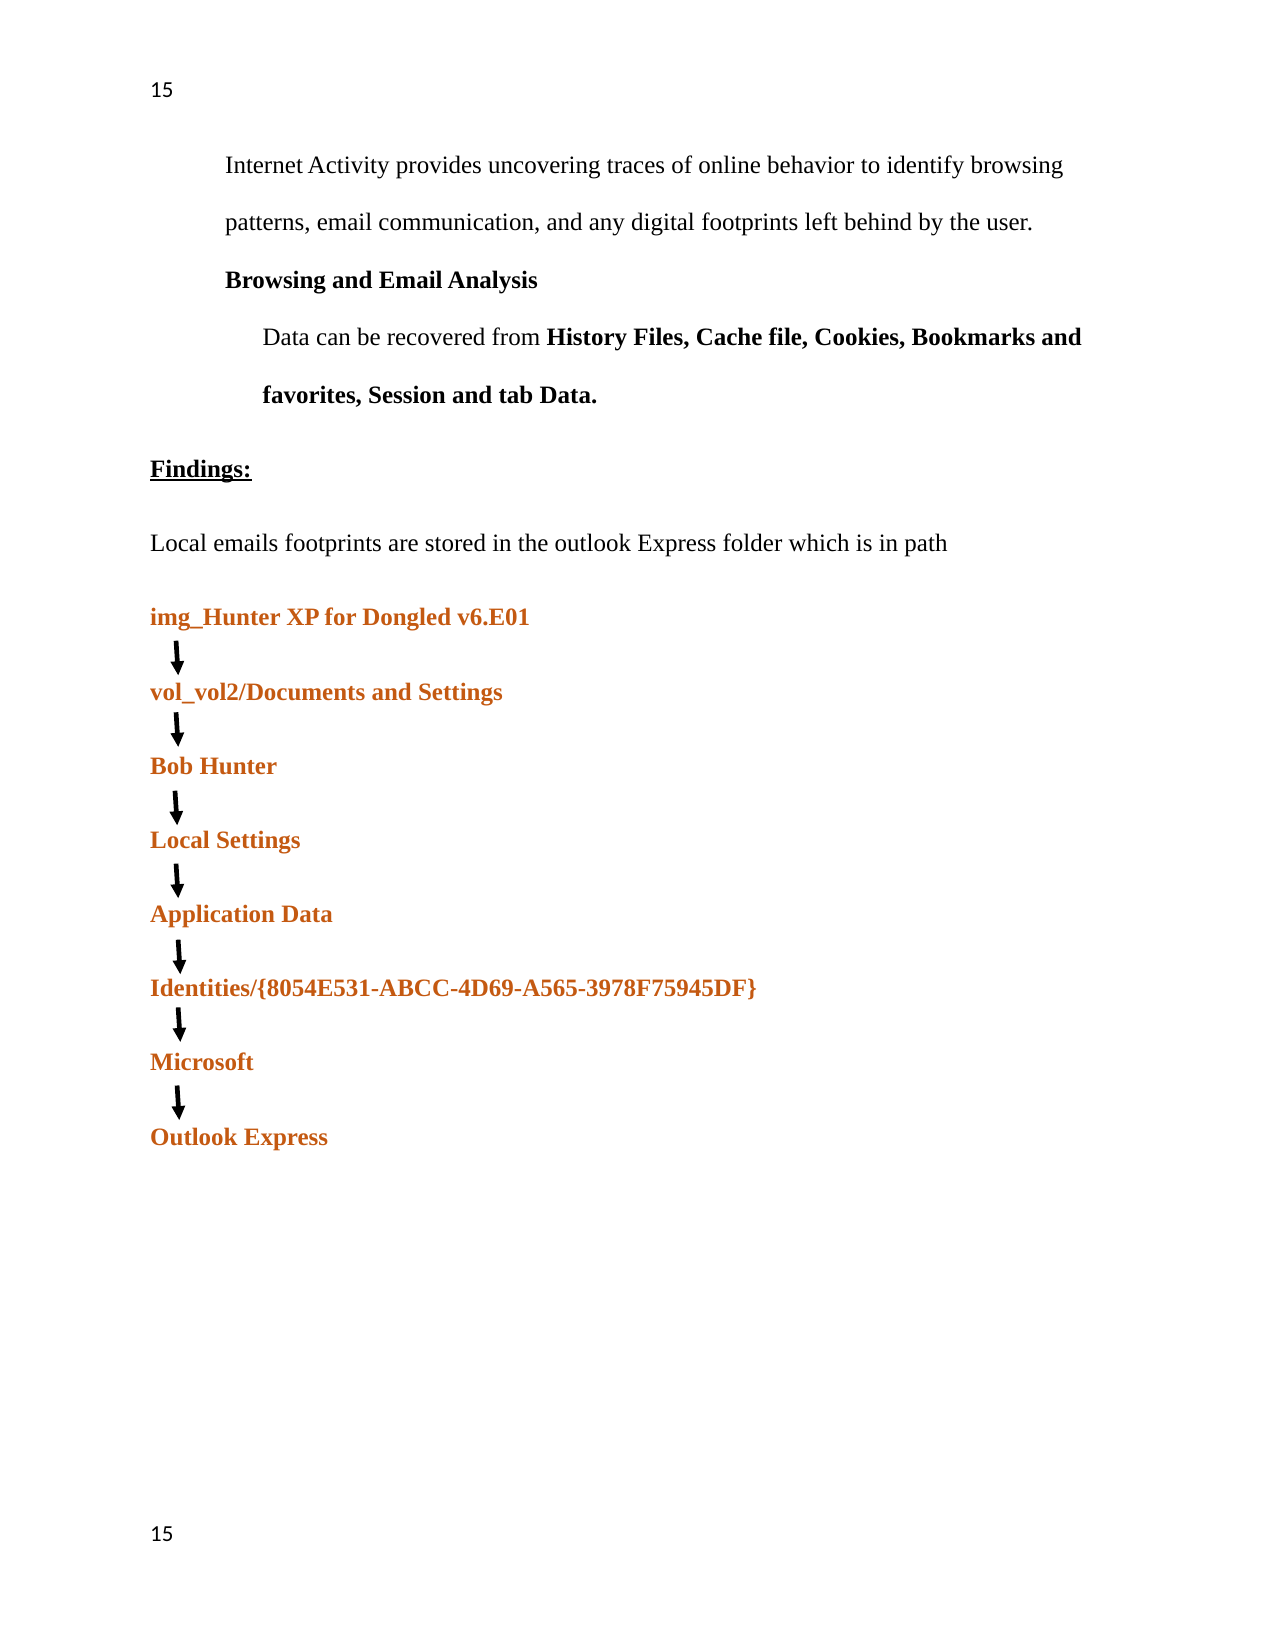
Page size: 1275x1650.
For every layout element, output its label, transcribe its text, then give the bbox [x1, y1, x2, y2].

text Microsoft [150, 1047, 1125, 1076]
text Local Settings [150, 825, 1125, 854]
list Internet Activity provides uncovering traces of online behavior to identify browsing patterns, email communication, and any digital footprints left behind by the user. Browsing and Email Analysis [225, 150, 1125, 294]
text Outlook Express [150, 1122, 1125, 1150]
text Identities/{8054E531-ABCC-4D69-A565-3978F75945DF} [150, 973, 1125, 1002]
text Local emails footprints are stored in the outlook Express folder which is in path [150, 528, 1125, 557]
text vol_vol2/Documents and Settings [150, 677, 1125, 705]
text img_Hunter XP for Dongled v6.E01 [150, 602, 1125, 631]
list Data can be recovered from History Files, Cache file, Cookies, Bookmarks and favorites, Session and tab Data. [262, 322, 1125, 409]
text Findings: [150, 454, 1125, 483]
text Application Data [150, 899, 1125, 928]
text Bob Hunter [150, 751, 1125, 779]
